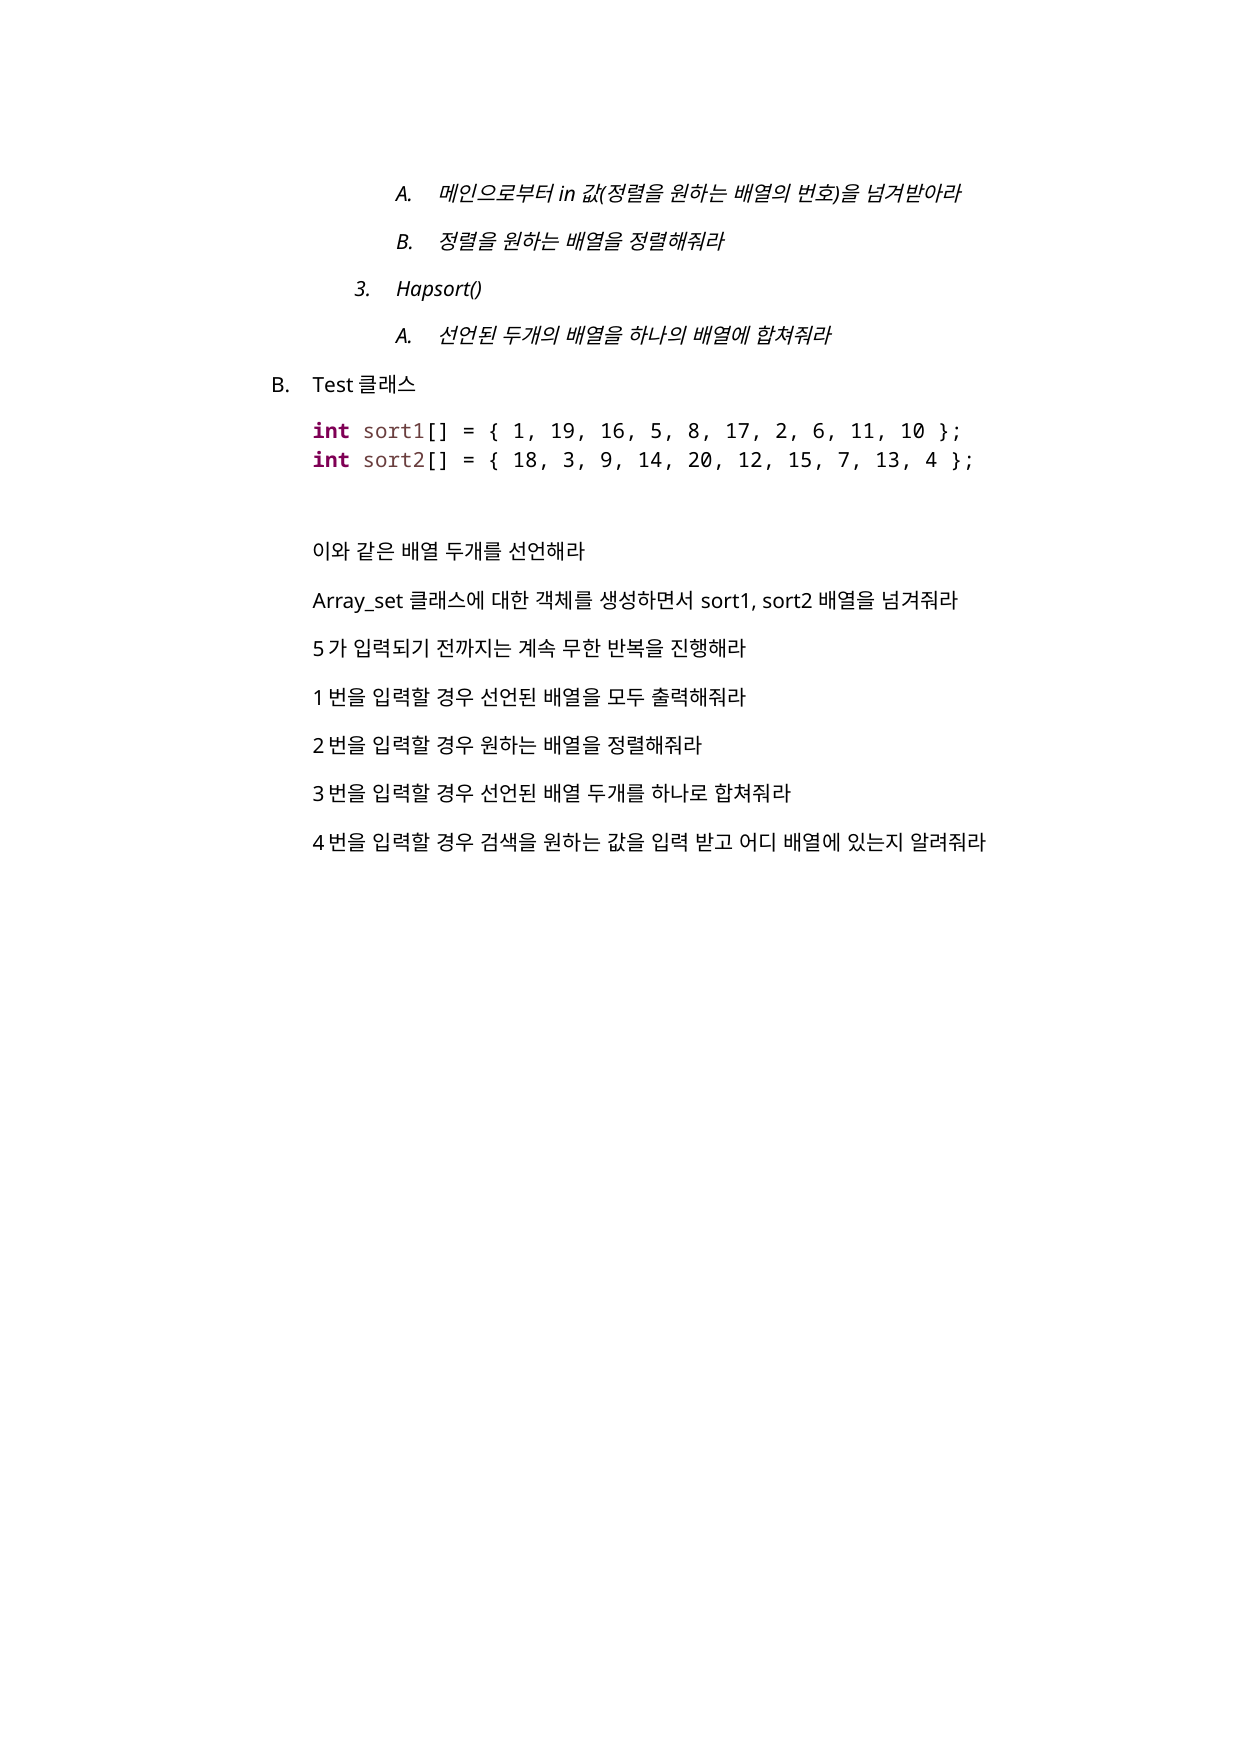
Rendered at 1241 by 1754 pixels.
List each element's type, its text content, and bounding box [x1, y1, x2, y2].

list int sort2[] = { 18, 3, 9, 14, 20, 12, 15, 7, 13, 4 }; [267, 445, 1090, 473]
list 5가 입력되기 전까지는 계속 무한 반복을 진행해라 [267, 632, 1090, 663]
list 이와 같은 배열 두개를 선언해라 [267, 536, 1090, 566]
list 4번을 입력할 경우 검색을 원하는 값을 입력 받고 어디 배열에 있는지 알려줘라 [267, 826, 1090, 856]
list 2번을 입력할 경우 원하는 배열을 정렬해줘라 [267, 729, 1090, 759]
list 정렬을 원하는 배열을 정렬해줘라 [396, 226, 1090, 256]
list 메인으로부터 in값(정렬을 원하는 배열의 번호)을 넘겨받아라 [396, 177, 1090, 207]
list 1번을 입력할 경우 선언된 배열을 모두 출력해줘라 [267, 681, 1090, 711]
list Test 클래스 [271, 368, 1090, 398]
list 선언된 두개의 배열을 하나의 배열에 합쳐줘라 [396, 319, 1090, 350]
list Array_set 클래스에 대한 객체를 생성하면서 sort1, sort2 배열을 넘겨줘라 [267, 584, 1090, 614]
list Hapsort() [354, 274, 1090, 302]
list 3번을 입력할 경우 선언된 배열 두개를 하나로 합쳐줘라 [267, 778, 1090, 808]
list int sort1[] = { 1, 19, 16, 5, 8, 17, 2, 6, 11, 10 }; [267, 416, 1090, 445]
